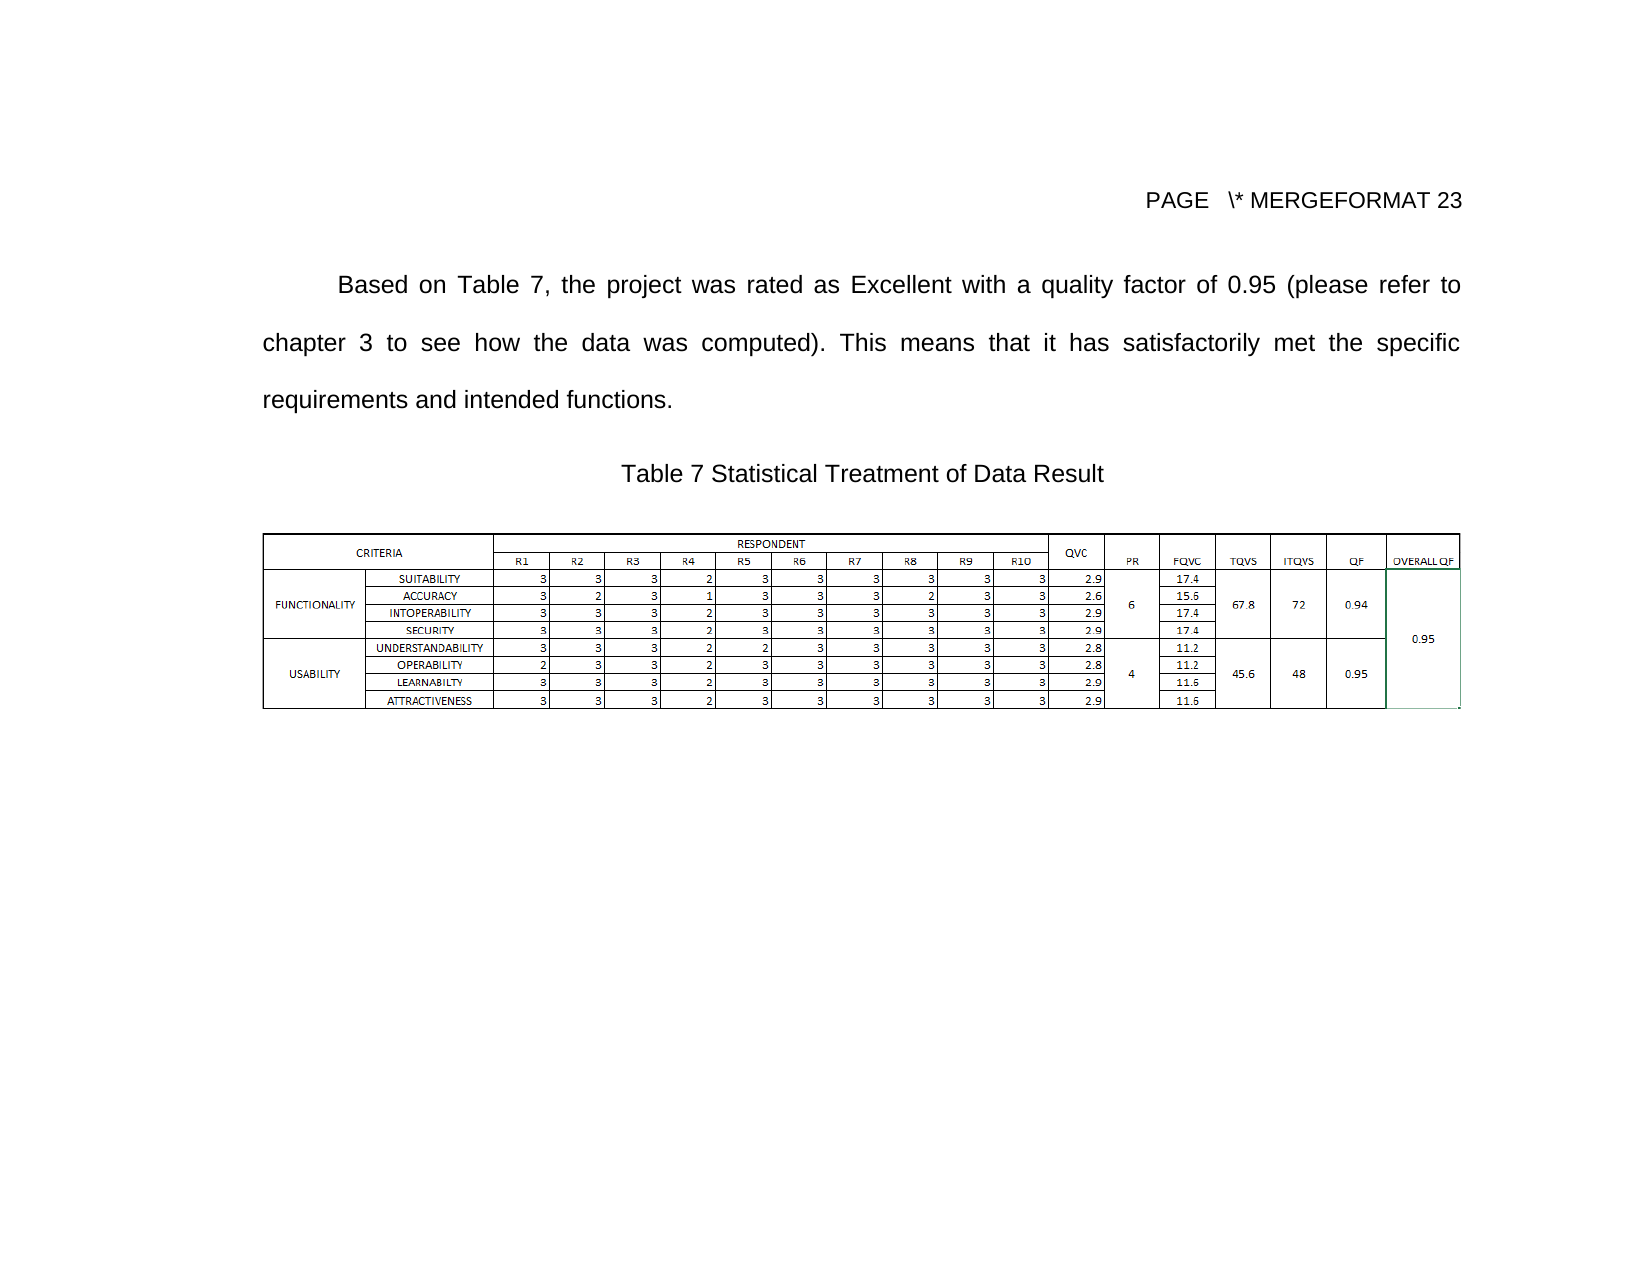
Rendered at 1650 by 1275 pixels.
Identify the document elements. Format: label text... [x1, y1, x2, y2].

text Table 7 Statistical Treatment of Data Result [262, 459, 1462, 488]
text Based on Table 7, the project was rated as Excellent with a quality factor of 0.95 (please refer to chapter 3 to see how the data was computed). This means that it has satisfactorily met the specific requirements and intended functions. [262, 270, 1462, 414]
picture [262, 533, 1461, 709]
